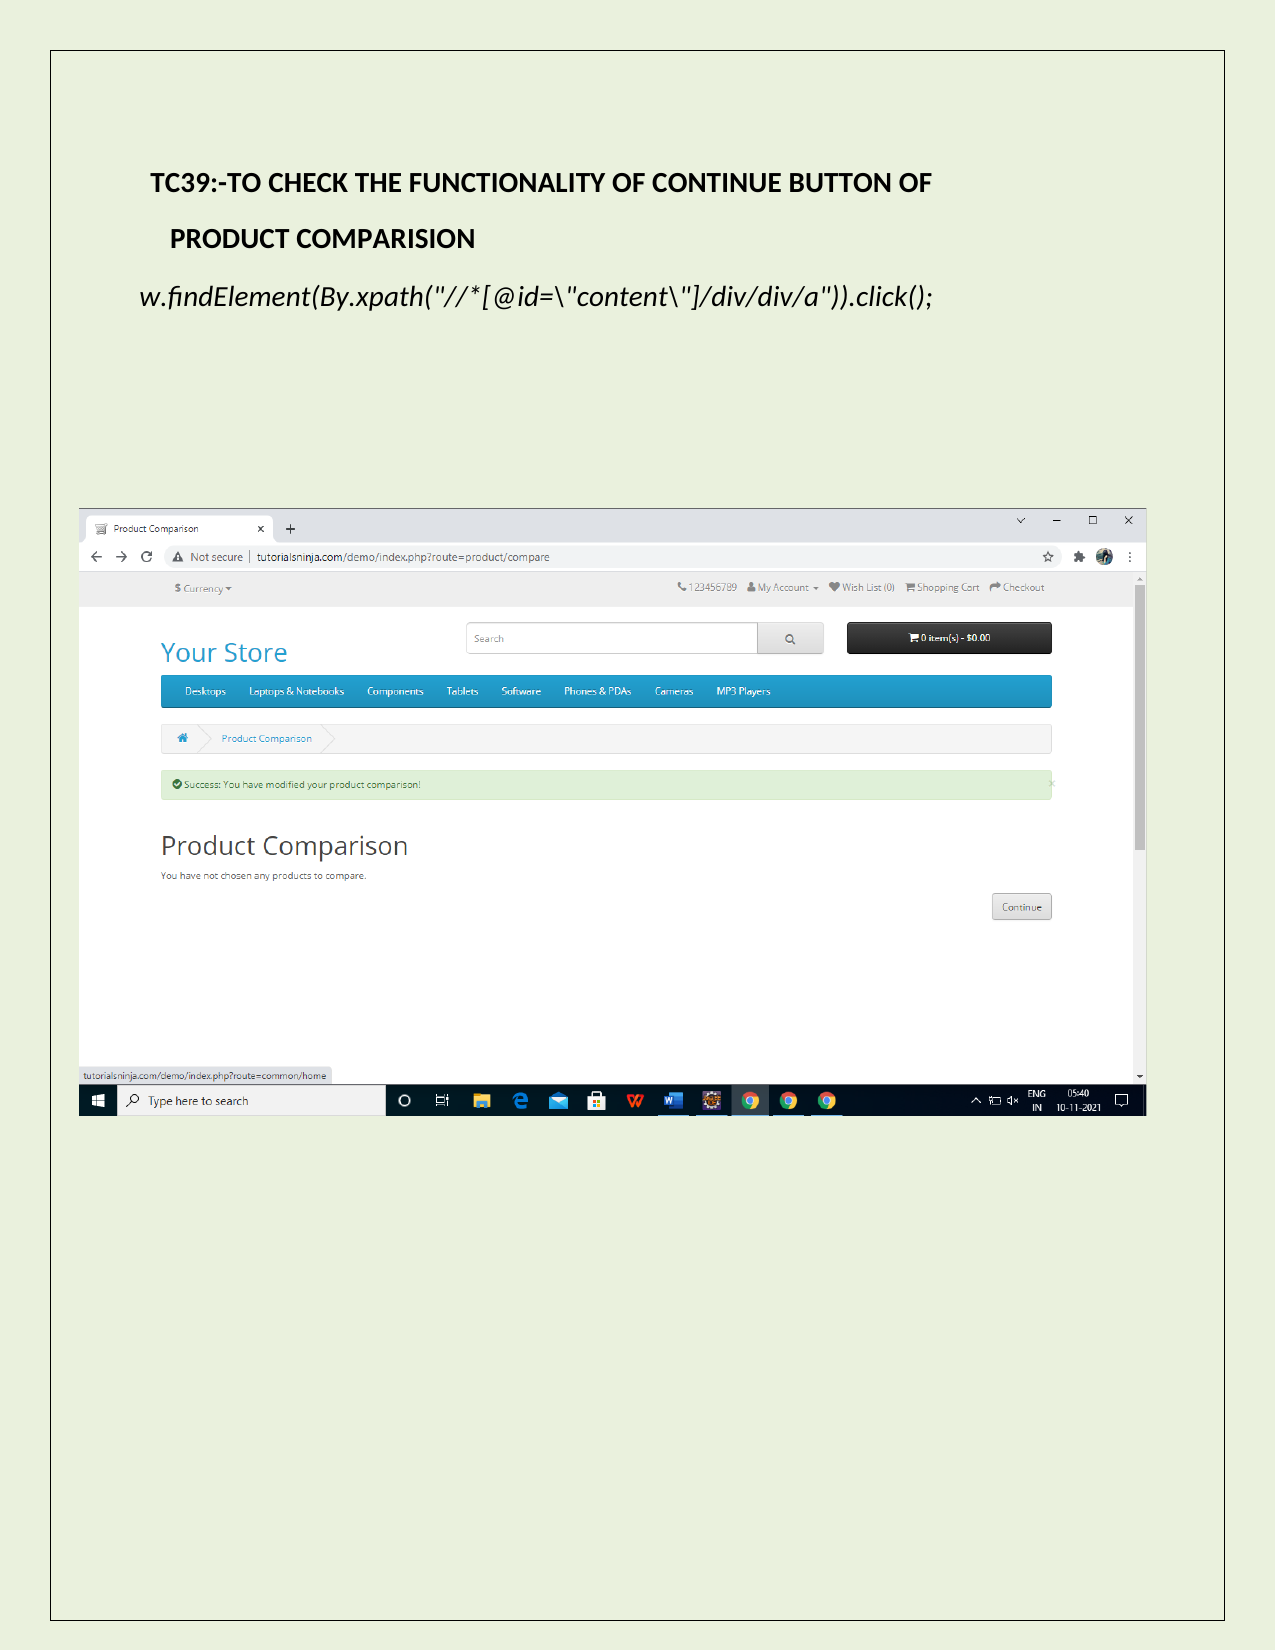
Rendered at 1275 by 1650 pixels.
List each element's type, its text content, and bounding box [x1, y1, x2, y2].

picture [79, 508, 1147, 1116]
text TC39:-TO CHECK THE FUNCTIONALITY OF CONTINUE BUTTON OF PRODUCT COMPARISION [150, 164, 937, 255]
text w.findElement(By.xpath("//*[@id=\"content\"]/div/div/a")).click(); [79, 278, 937, 313]
